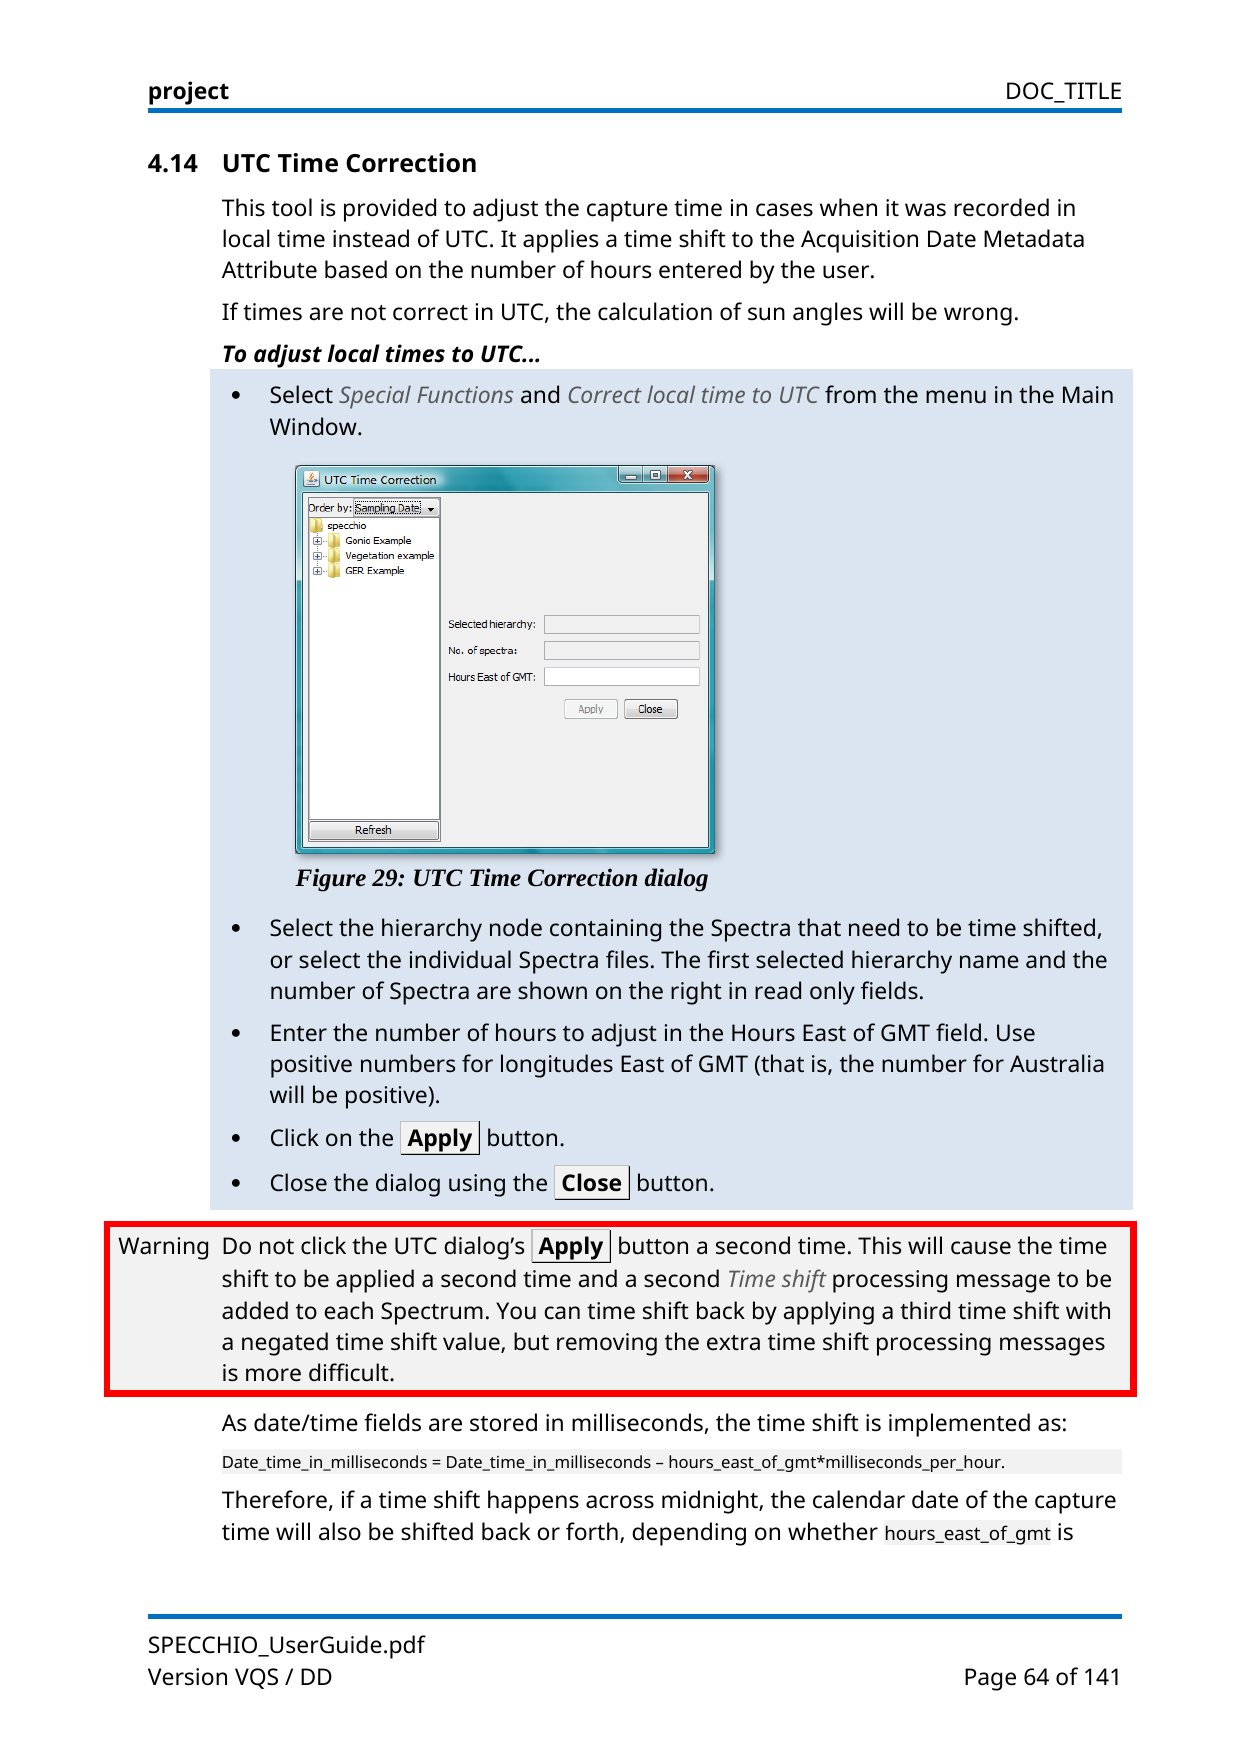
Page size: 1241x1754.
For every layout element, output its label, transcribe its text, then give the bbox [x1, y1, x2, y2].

text If times are not correct in UTC, the calculation of sun angles will be wrong. [222, 296, 1122, 327]
subtitle To adjust local times to UTC... [222, 338, 1122, 369]
text Date_time_in_milliseconds = Date_time_in_milliseconds – hours_east_of_gmt*milliseconds_per_hour. [222, 1449, 1122, 1474]
picture [295, 465, 715, 854]
text This tool is provided to adjust the capture time in cases when it was recorded in local time instead of UTC. It applies a time shift to the Acquisition Date Metadata Attribute based on the number of hours entered by the user. [222, 192, 1122, 286]
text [222, 1484, 1122, 1547]
text As date/time fields are stored in milliseconds, the time shift is implemented as: [222, 1407, 1122, 1438]
table_header Select Special Functions and Correct local time to UTC from the menu in the Main Window. Figure 29: UTC Time Correction dialog Select the hierarchy node containing the Spectra that need to be time shifted, or select the individual Spectra files. The first selected hierarchy name and the number of Spectra are shown on the right in read only fields. Enter the number of hours to adjust in the Hours East of GMT field. Use positive numbers for longitudes East of GMT (that is, the number for Australia will be positive). Click on the Apply button. Close the dialog using the Close button. [210, 369, 1133, 1210]
subtitle UTC Time Correction [148, 145, 1122, 179]
text Warning Do not click the UTC dialog’s Apply button a second time. This will cause the time shift to be applied a second time and a second Time shift processing message to be added to each Spectrum. You can time shift back by applying a third time shift with a negated time shift value, but removing the extra time shift processing messages is more difficult. [110, 1227, 1130, 1390]
